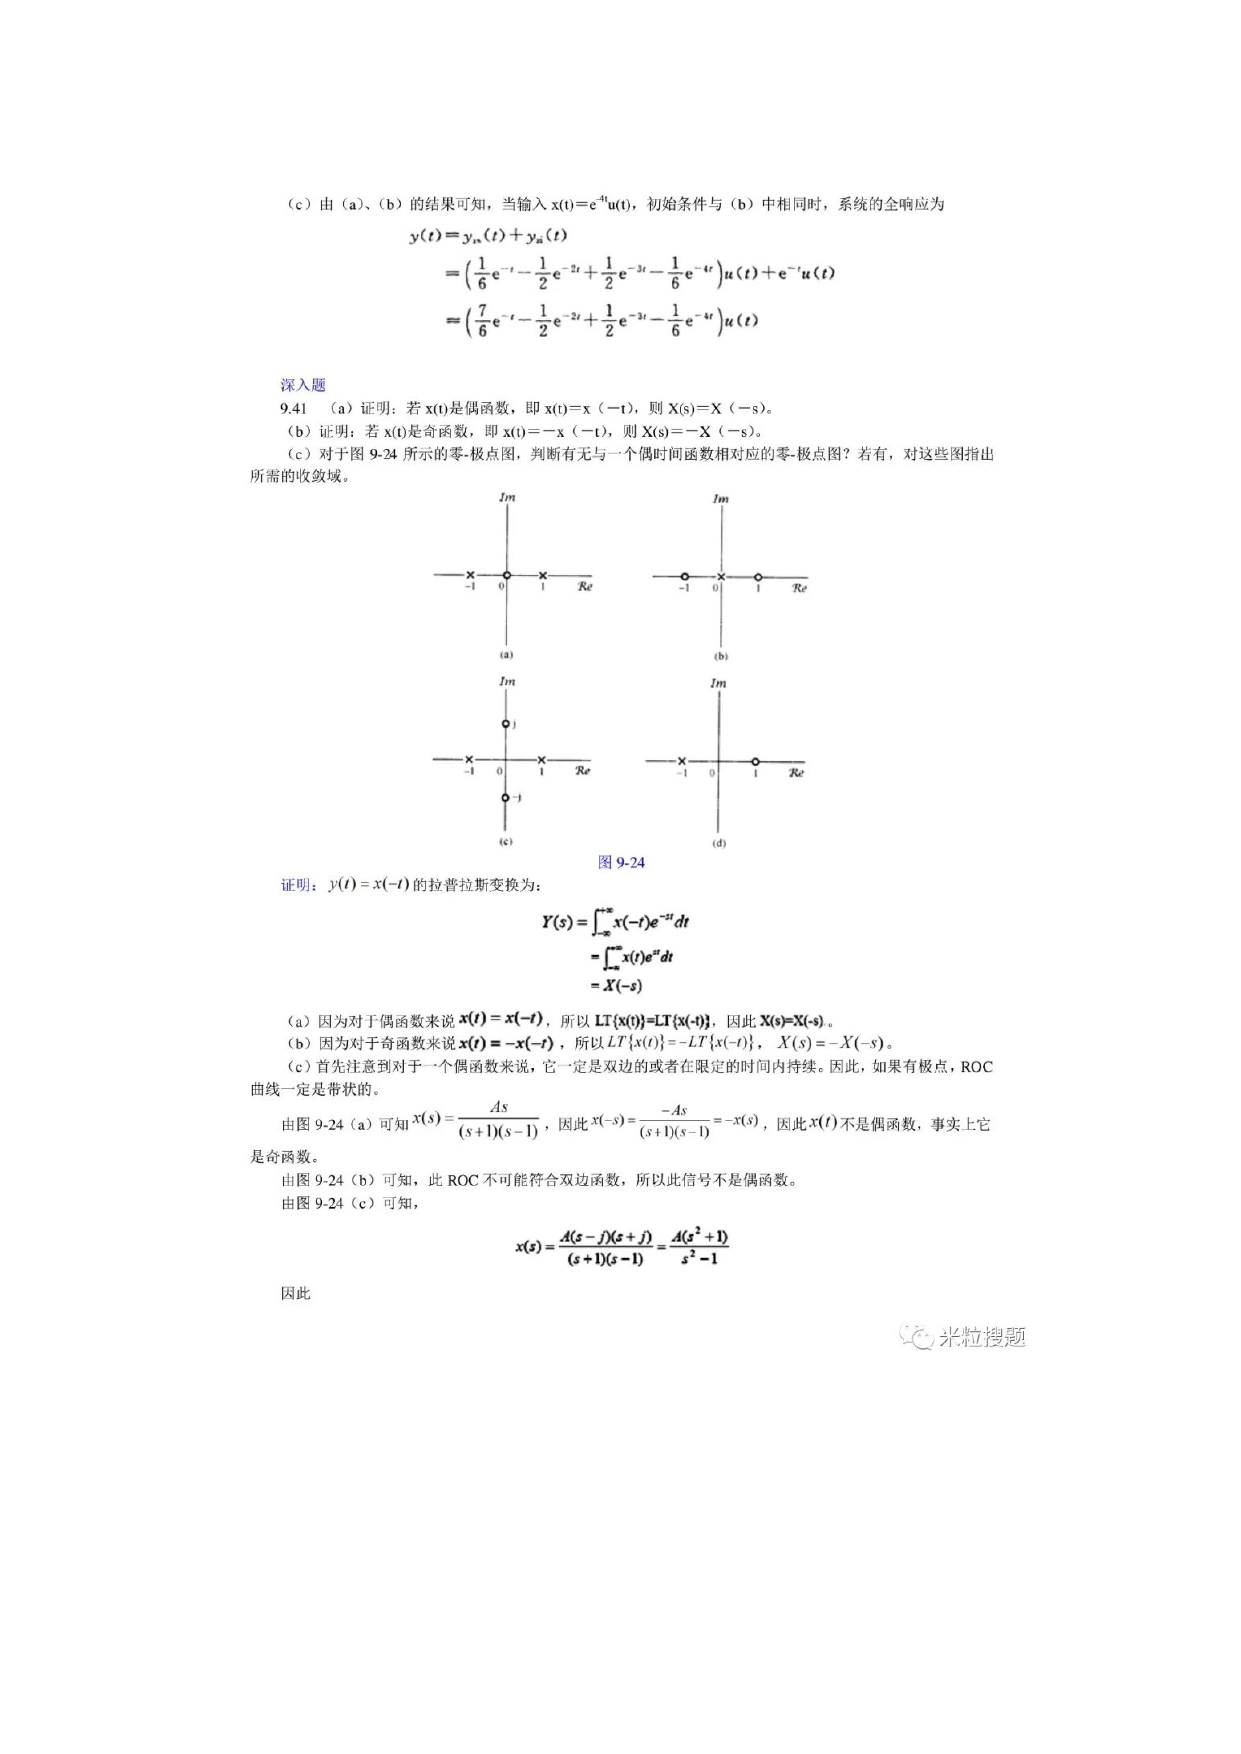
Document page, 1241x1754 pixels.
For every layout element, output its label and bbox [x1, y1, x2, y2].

picture [187, 152, 1053, 1375]
